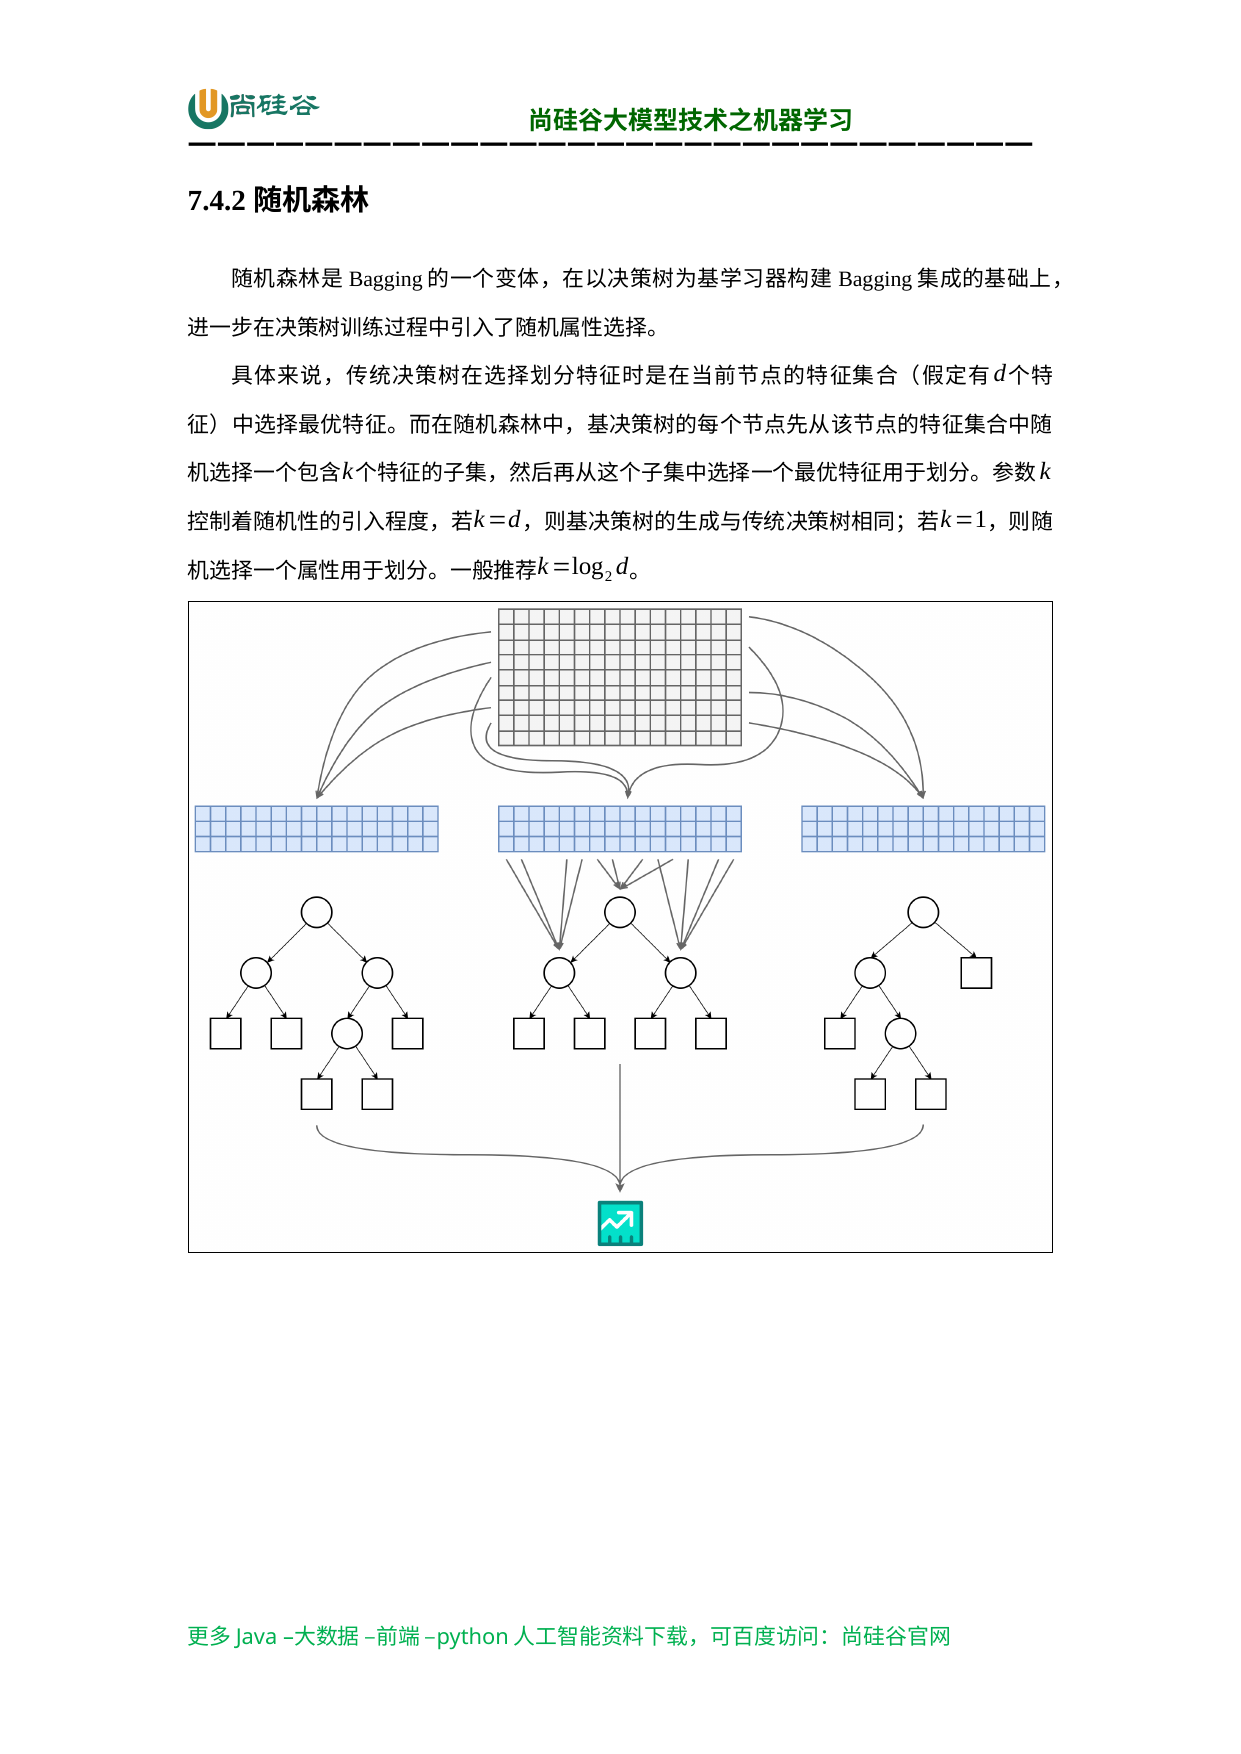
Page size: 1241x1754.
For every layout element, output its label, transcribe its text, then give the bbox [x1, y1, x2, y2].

text 随机森林是Bagging的一个变体，在以决策树为基学习器构建Bagging集成的基础上，进一步在决策树训练过程中引入了随机属性选择。 [187, 260, 1053, 342]
text 具体来说，传统决策树在选择划分特征时是在当前节点的特征集合（假定有个特征）中选择最优特征。而在随机森林中，基决策树的每个节点先从该节点的特征集合中随机选择一个包含个特征的子集，然后再从这个子集中选择一个最优特征用于划分。参数控制着随机性的引入程度，若，则基决策树的生成与传统决策树相同；若，则随机选择一个属性用于划分。一般推荐。 [187, 357, 1053, 585]
picture [187, 88, 321, 130]
picture [189, 602, 1052, 1252]
text 随机森林 [187, 165, 1053, 230]
